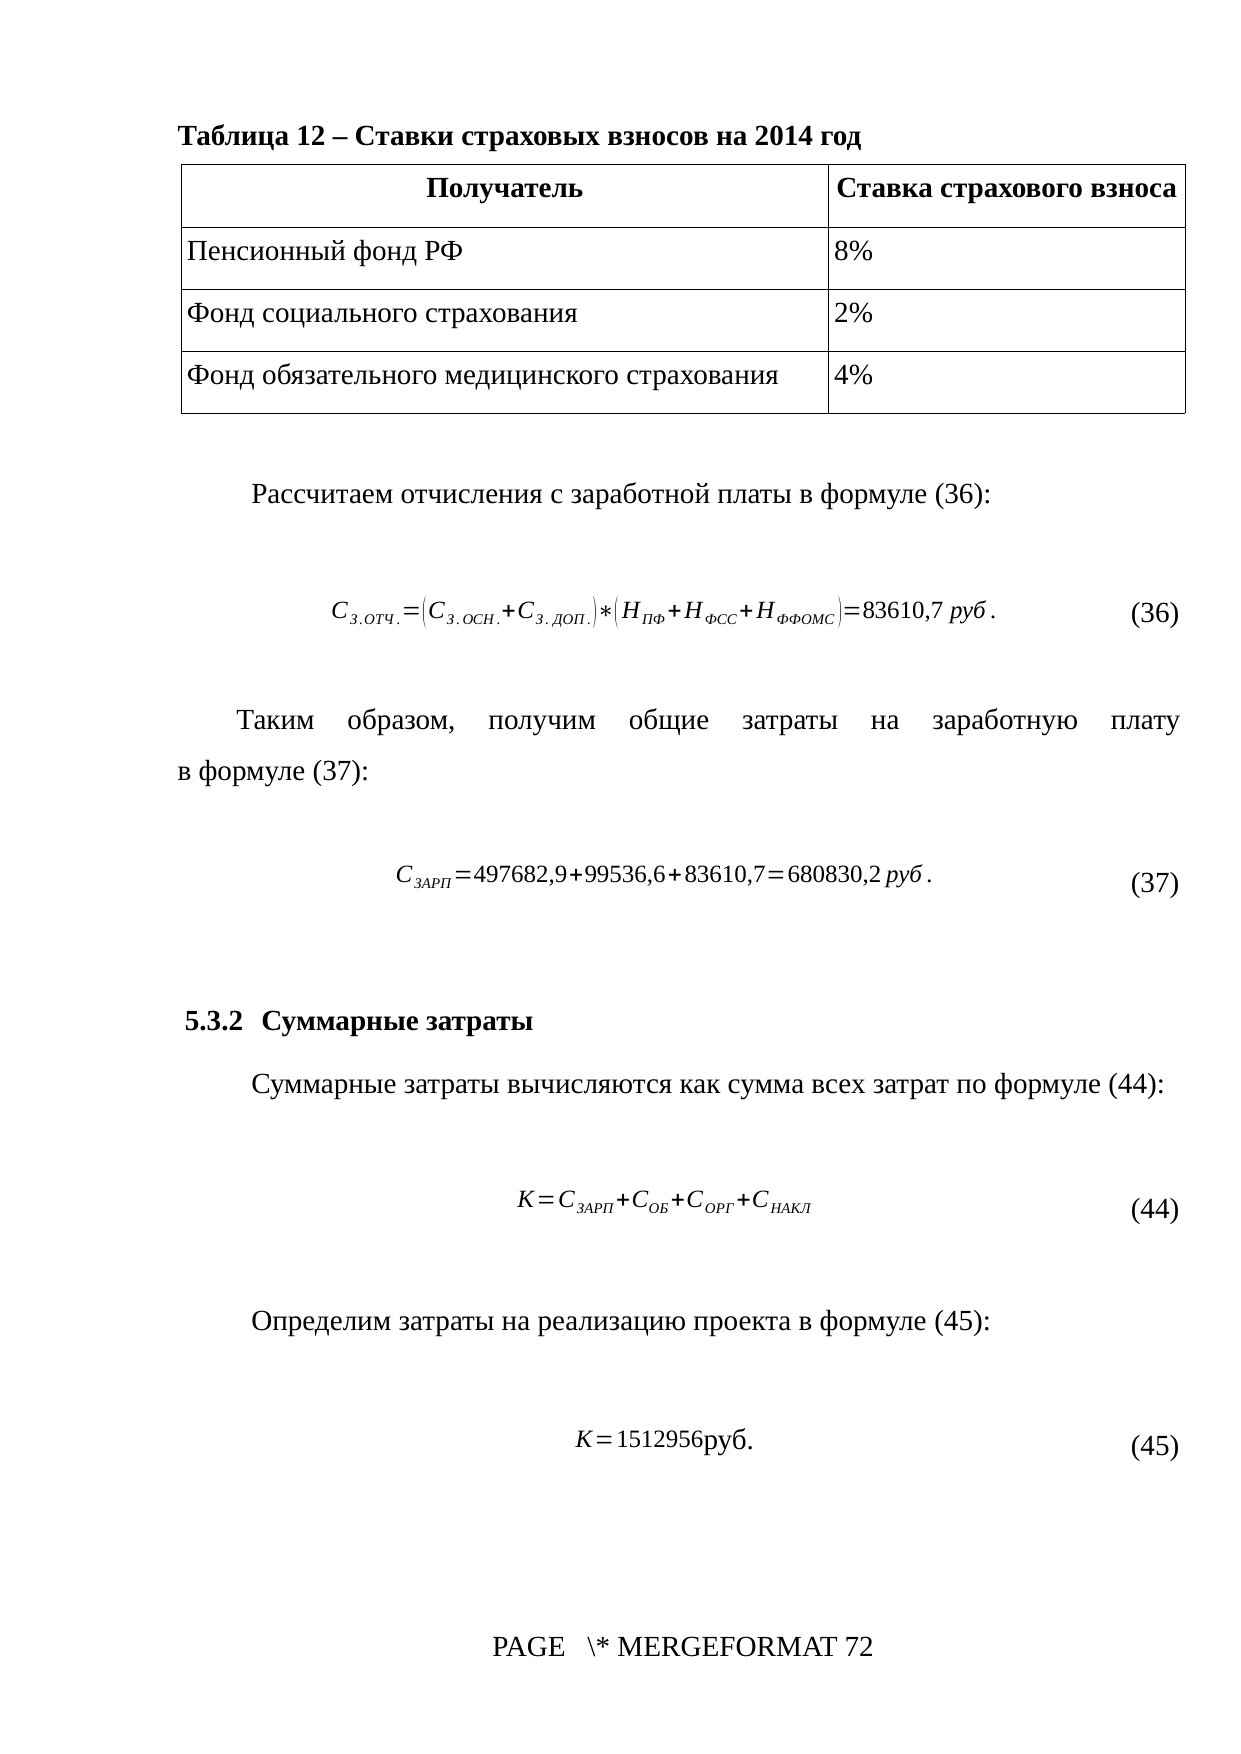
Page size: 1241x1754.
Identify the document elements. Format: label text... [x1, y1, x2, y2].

table_header [181, 589, 1073, 652]
table_cell 2% [829, 290, 1185, 351]
text Определим затраты на реализацию проекта в формуле (45): [177, 1303, 1181, 1337]
table_header Ставка страхового взноса [829, 165, 1185, 226]
table_cell Фонд социального страхования [182, 290, 828, 351]
table_header Получатель [182, 165, 828, 226]
table_header (37) [1073, 854, 1185, 928]
table_cell 8% [829, 228, 1185, 288]
table_header (36) [1073, 589, 1185, 652]
table_header (44) [1073, 1179, 1185, 1253]
text Рассчитаем отчисления с заработной платы в формуле (36): [177, 476, 1181, 510]
table_header руб. [181, 1416, 1073, 1491]
table_cell Пенсионный фонд РФ [182, 228, 828, 288]
text Таким образом, получим общие затраты на заработную плату в формуле (37): [177, 702, 1181, 786]
table_header (45) [1073, 1416, 1185, 1491]
table_cell 4% [829, 352, 1185, 413]
text Суммарные затраты вычисляются как сумма всех затрат по формуле (44): [177, 1066, 1181, 1099]
text Таблица 12 – Ставки страховых взносов на 2014 год [177, 118, 1181, 152]
table_header [181, 854, 1073, 928]
table_cell Фонд обязательного медицинского страхования [182, 352, 828, 413]
subtitle Суммарные затраты [177, 1003, 1181, 1036]
table_header [181, 1179, 1073, 1253]
